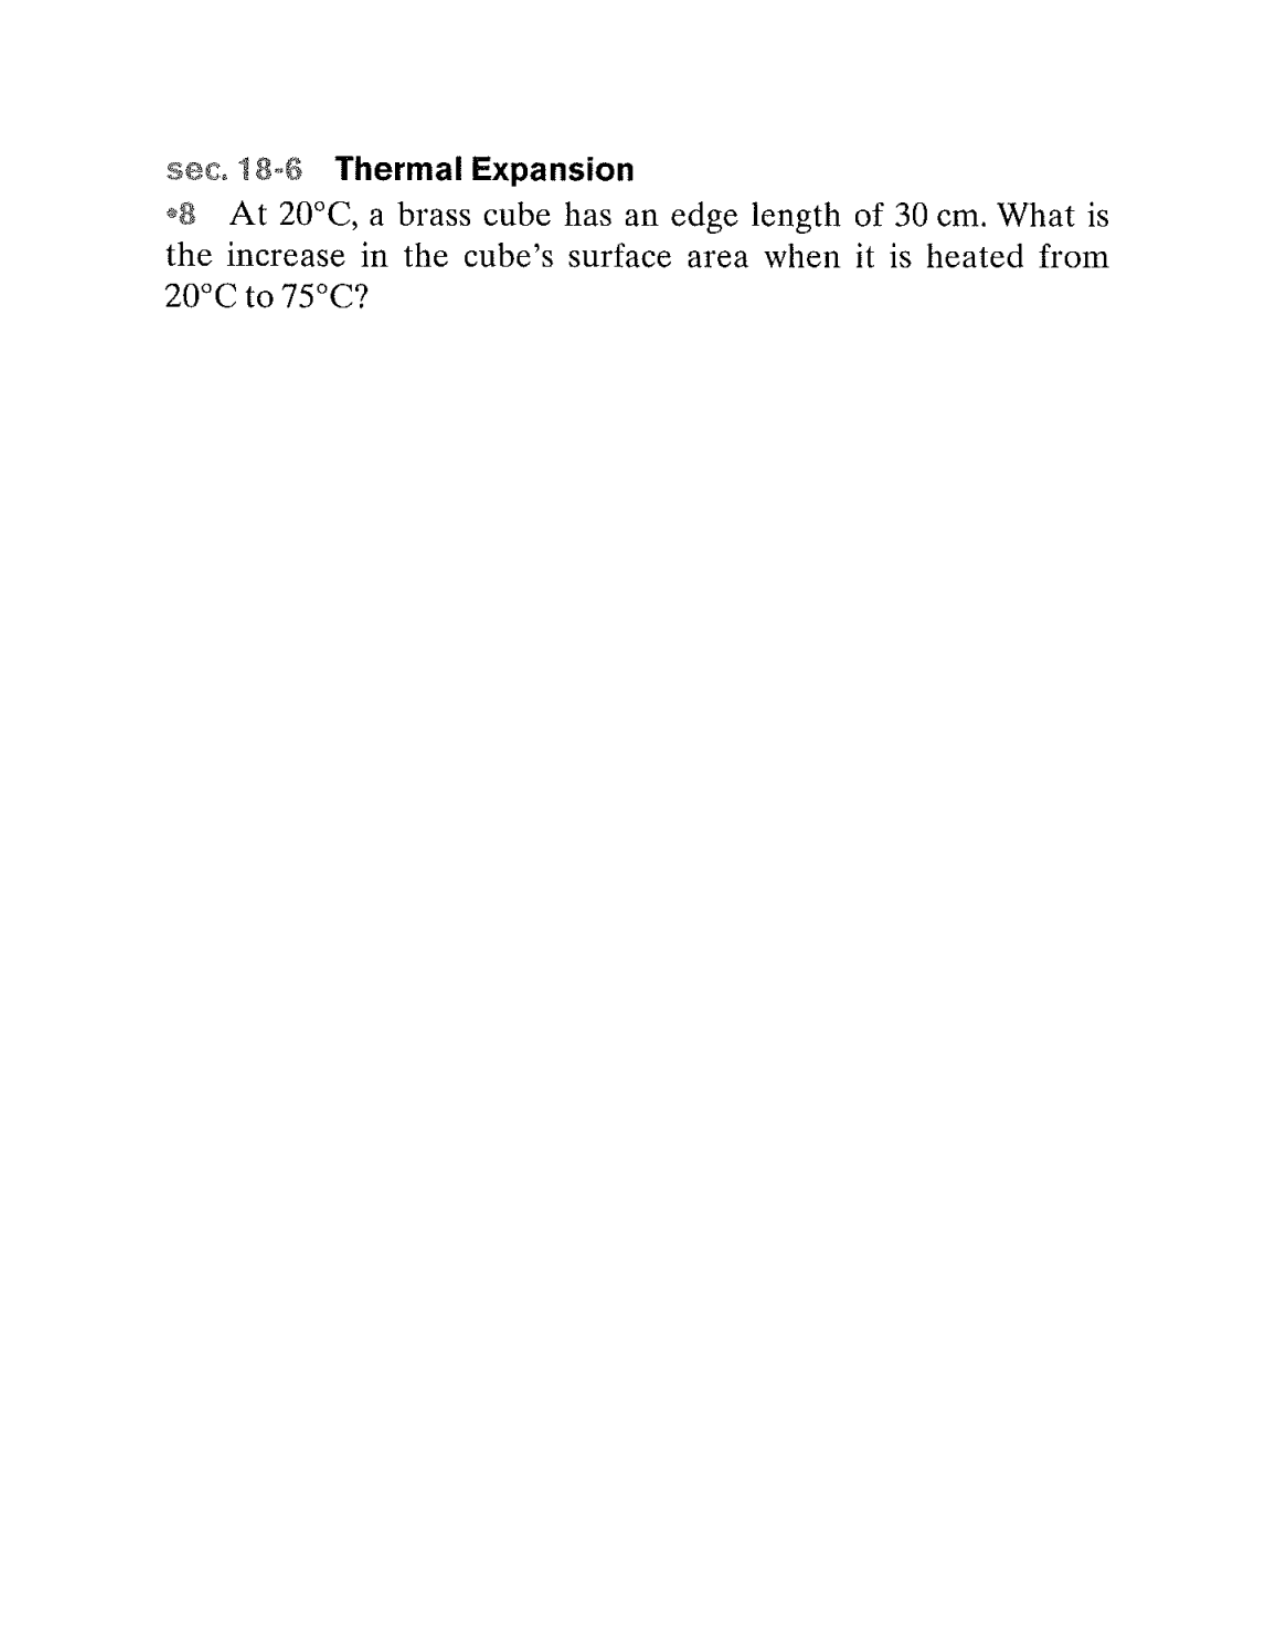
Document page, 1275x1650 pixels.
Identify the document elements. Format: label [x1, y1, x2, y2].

picture [150, 150, 1125, 324]
